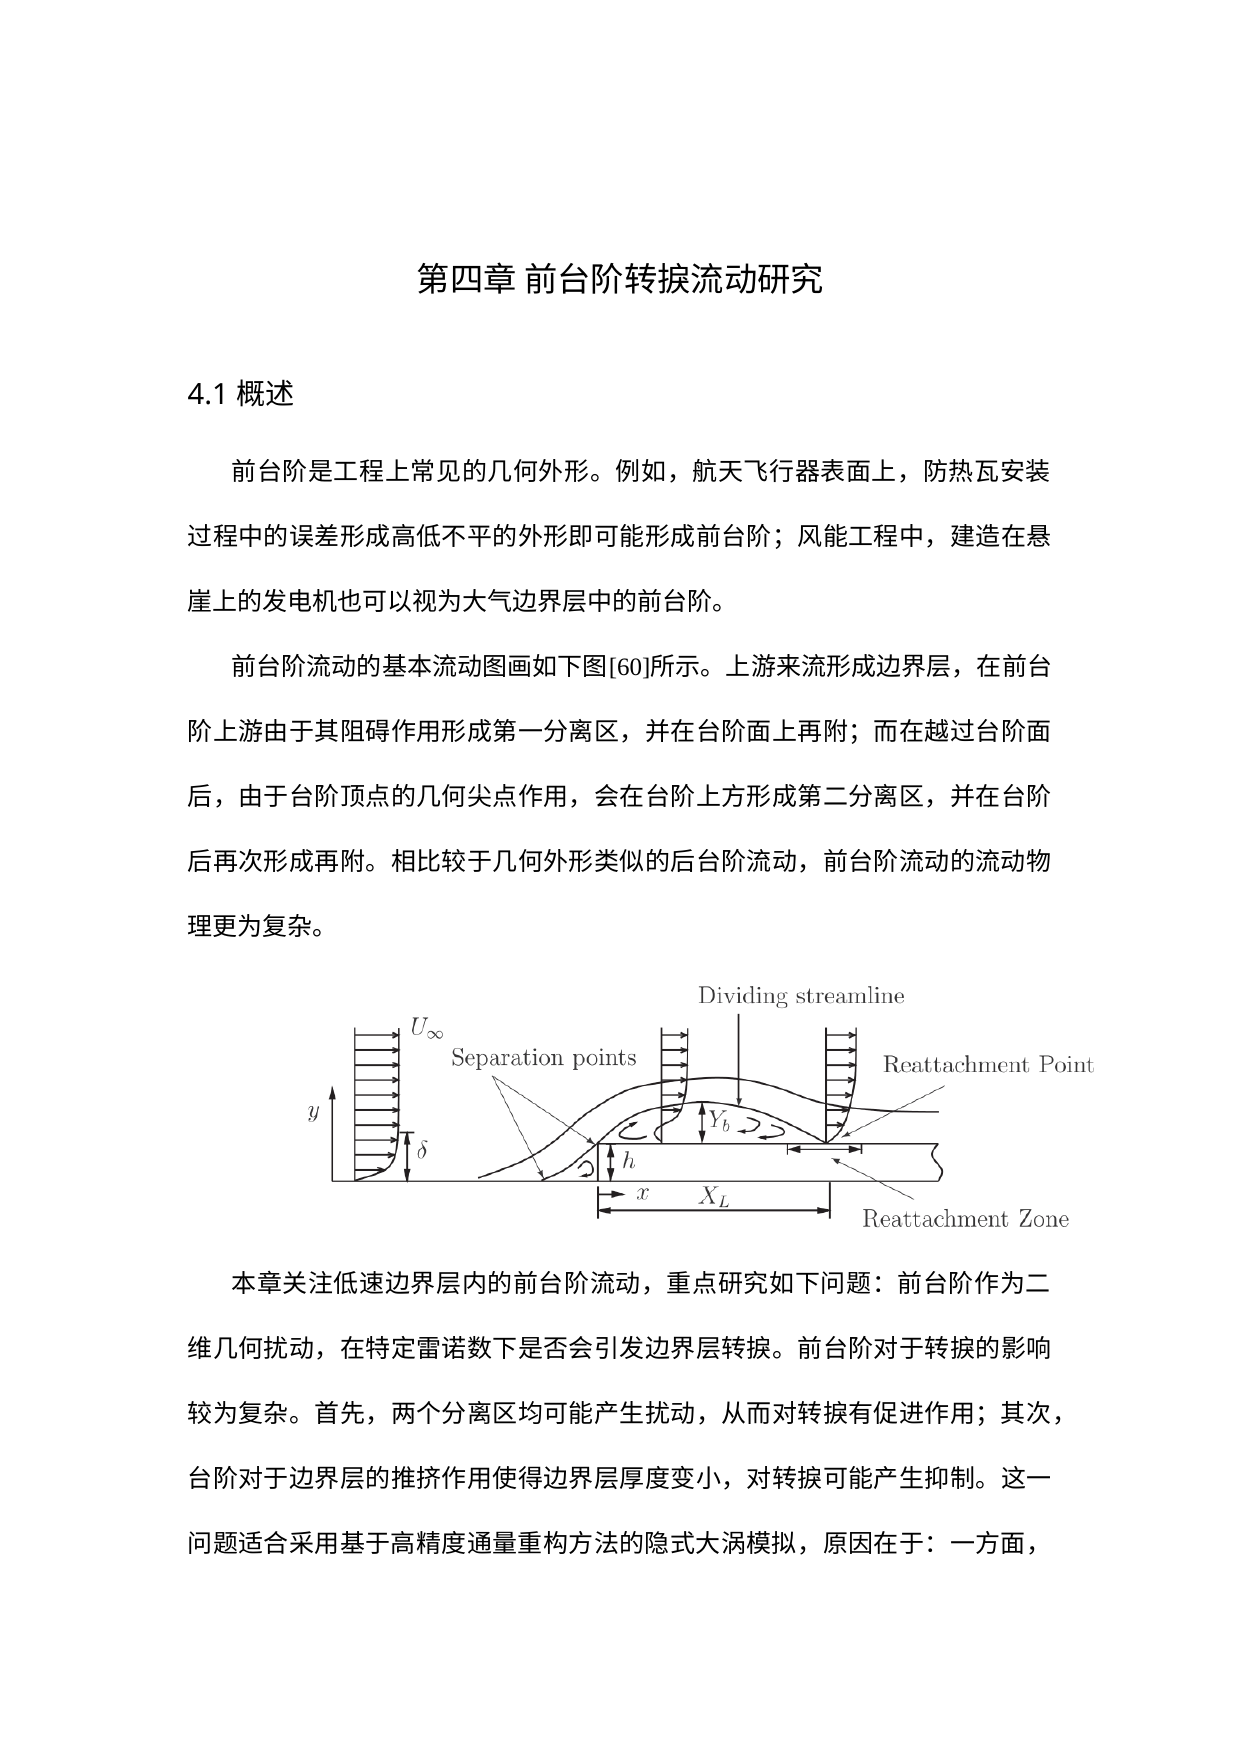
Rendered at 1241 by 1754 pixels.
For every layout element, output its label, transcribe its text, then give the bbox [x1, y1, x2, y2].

text 前台阶流动的基本流动图画如下图[60]所示。上游来流形成边界层，在前台阶上游由于其阻碍作用形成第一分离区，并在台阶面上再附；而在越过台阶面后，由于台阶顶点的几何尖点作用，会在台阶上方形成第二分离区，并在台阶后再次形成再附。相比较于几何外形类似的后台阶流动，前台阶流动的流动物理更为复杂。 [187, 632, 1053, 957]
text 第四章 前台阶转捩流动研究 [187, 244, 1053, 309]
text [187, 1249, 1053, 1574]
picture [275, 957, 1126, 1241]
subtitle 4.1 概述 [187, 359, 1053, 424]
text 前台阶是工程上常见的几何外形。例如，航天飞行器表面上，防热瓦安装过程中的误差形成高低不平的外形即可能形成前台阶；风能工程中，建造在悬崖上的发电机也可以视为大气边界层中的前台阶。 [187, 437, 1053, 632]
